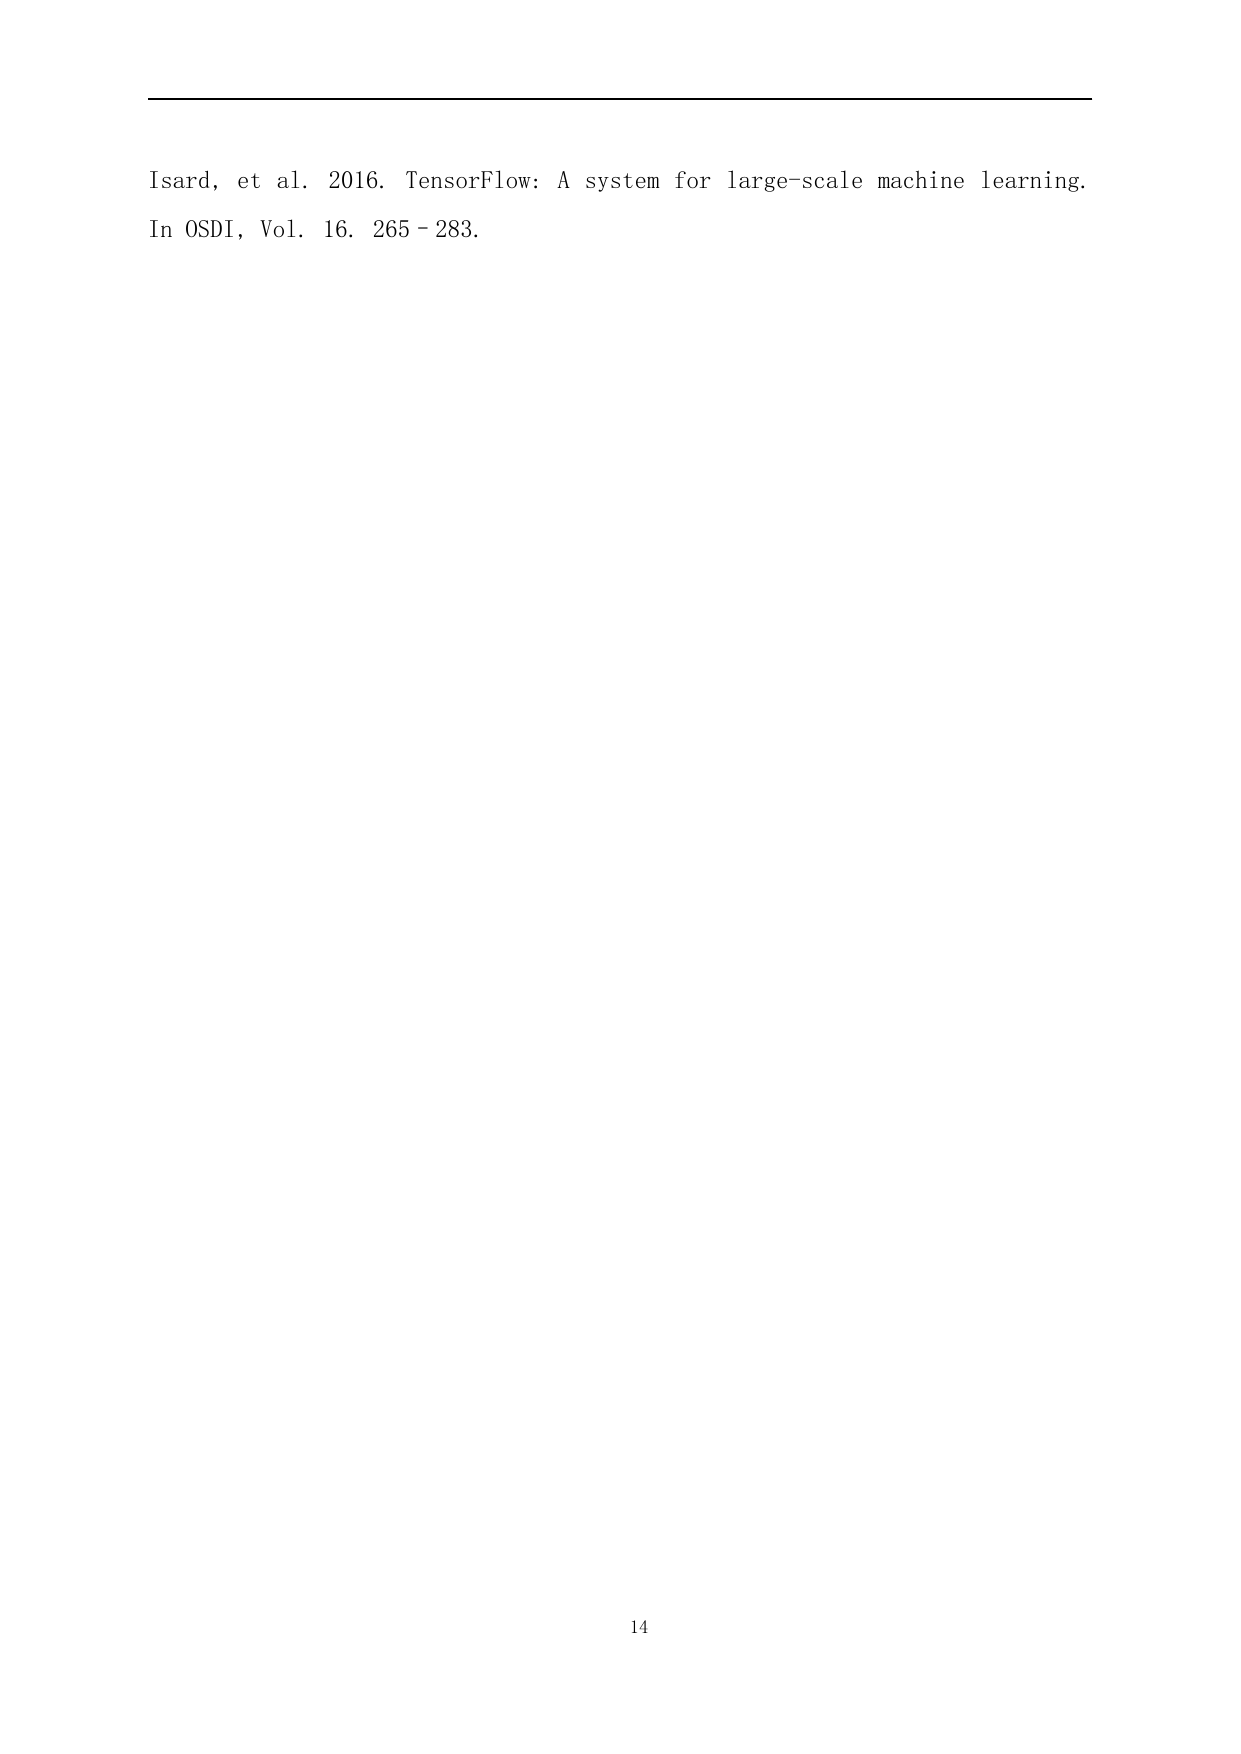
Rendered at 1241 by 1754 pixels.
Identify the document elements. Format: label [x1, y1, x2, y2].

text [148, 162, 1092, 243]
